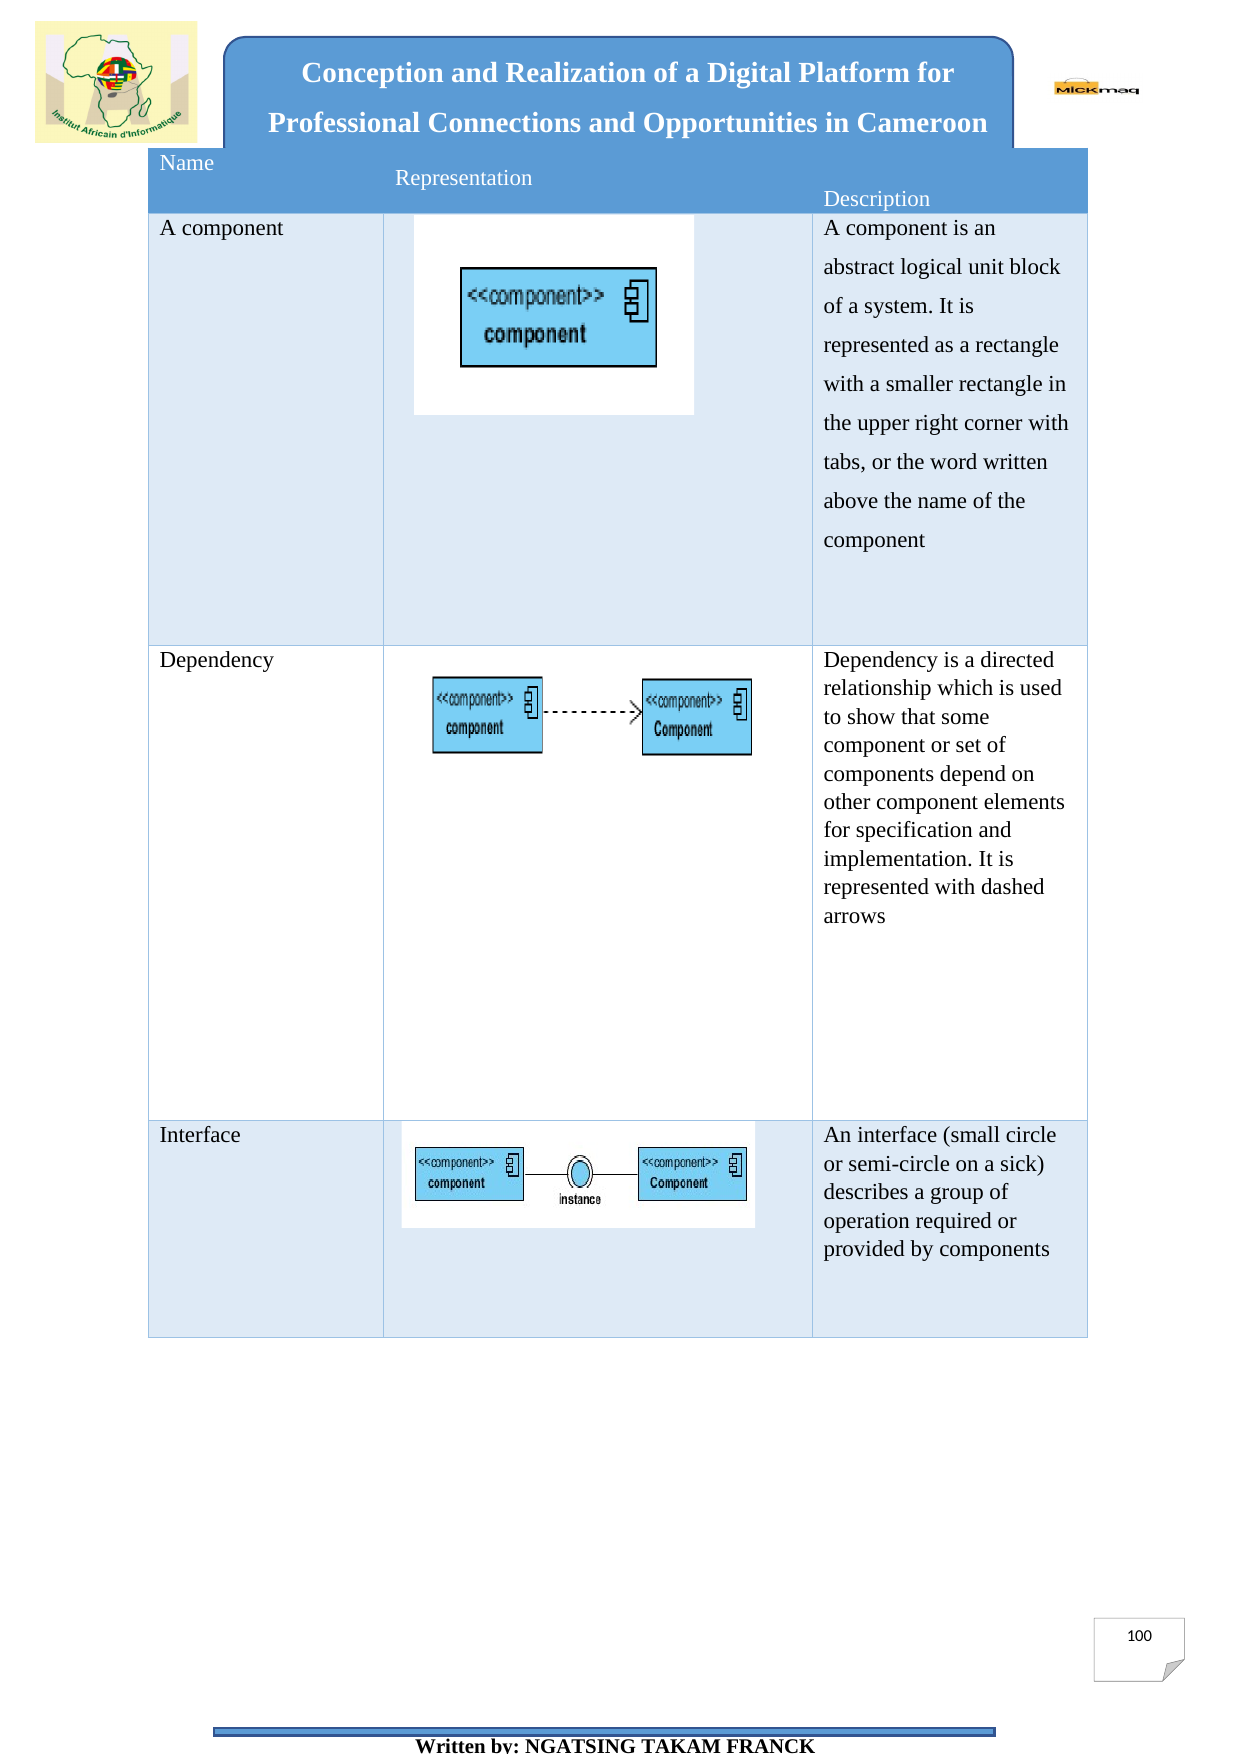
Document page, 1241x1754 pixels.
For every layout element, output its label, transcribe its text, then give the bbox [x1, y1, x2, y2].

picture [1047, 73, 1143, 103]
picture [413, 214, 695, 415]
table_header Representation [384, 149, 812, 213]
table_cell [385, 1122, 811, 1336]
table_cell A component [149, 214, 383, 645]
picture [405, 645, 774, 797]
table_cell [384, 214, 812, 645]
picture [401, 1121, 756, 1228]
table_cell An interface (small circle or semi-circle on a sick) describes a group of operation required or provided by components [813, 1121, 1087, 1337]
picture [35, 21, 198, 143]
table_cell [384, 646, 812, 1120]
table_cell Dependency [149, 646, 383, 1120]
table_cell Dependency is a directed relationship which is used to show that some component or set of components depend on other component elements for specification and implementation. It is represented with dashed arrows [813, 646, 1087, 1120]
table_cell A component is an abstract logical unit block of a system. It is represented as a rectangle with a smaller rectangle in the upper right corner with tabs, or the word written above the name of the component [813, 214, 1087, 645]
table_cell Interface [149, 1121, 383, 1337]
table_header Description [813, 149, 1087, 213]
table_header Name [149, 149, 383, 213]
